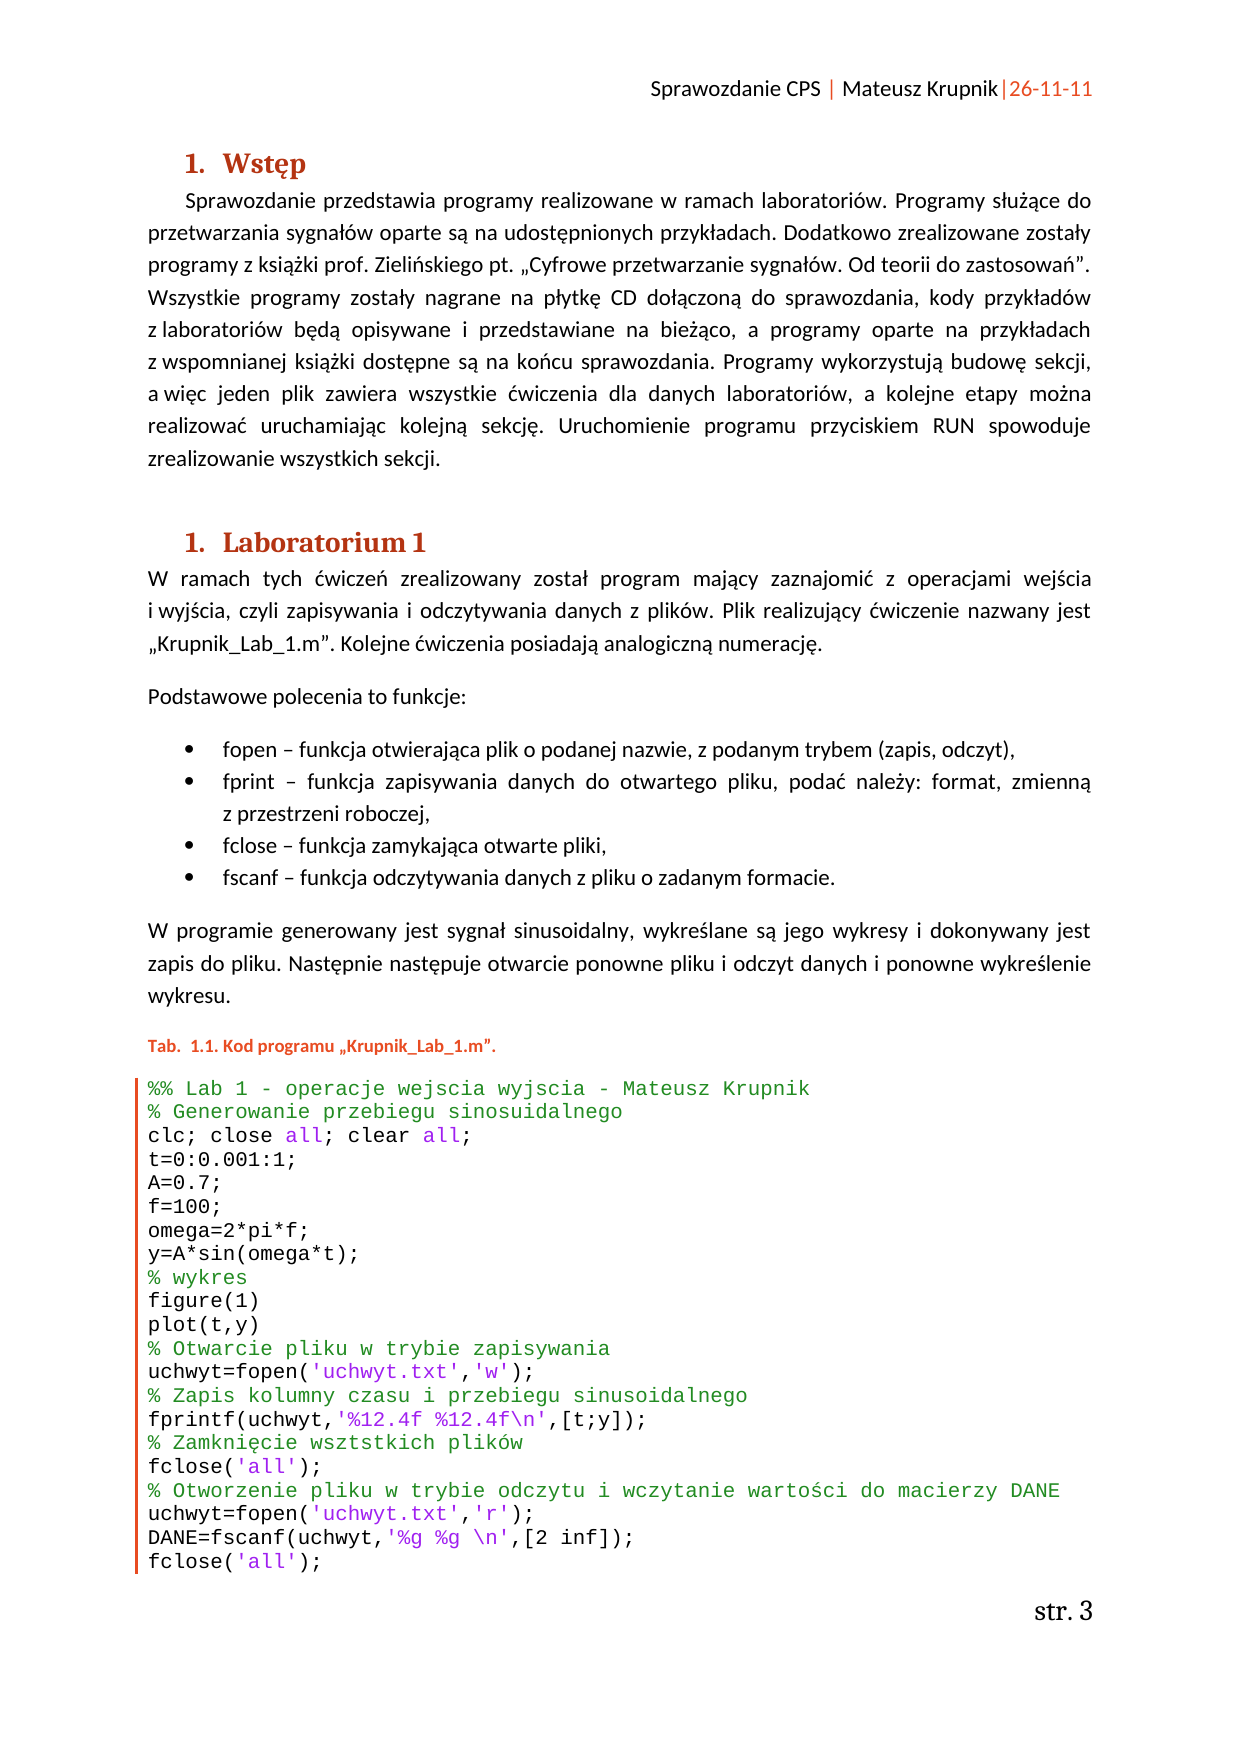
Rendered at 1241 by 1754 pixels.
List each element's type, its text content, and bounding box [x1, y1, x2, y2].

text Sprawozdanie przedstawia programy realizowane w ramach laboratoriów. Programy służące do przetwarzania sygnałów oparte są na udostępnionych przykładach. Dodatkowo zrealizowane zostały programy z książki prof. Zielińskiego pt. „Cyfrowe przetwarzanie sygnałów. Od teorii do zastosowań”. Wszystkie programy zostały nagrane na płytkę CD dołączoną do sprawozdania, kody przykładów z laboratoriów będą opisywane i przedstawiane na bieżąco, a programy oparte na przykładach z wspomnianej książki dostępne są na końcu sprawozdania. Programy wykorzystują budowę sekcji, a więc jeden plik zawiera wszystkie ćwiczenia dla danych laboratoriów, a kolejne etapy można realizować uruchamiając kolejną sekcję. Uruchomienie programu przyciskiem RUN spowoduje zrealizowanie wszystkich sekcji. [148, 186, 1093, 472]
list fclose – funkcja zamykająca otwarte pliki, [185, 831, 1093, 859]
list fprint – funkcja zapisywania danych do otwartego pliku, podać należy: format, zmienną z przestrzeni roboczej, [185, 767, 1093, 827]
text Podstawowe polecenia to funkcje: [148, 682, 1093, 710]
subtitle Laboratorium 1 [185, 526, 1093, 559]
list fscanf – funkcja odczytywania danych z pliku o zadanym formacie. [185, 863, 1093, 892]
text W programie generowany jest sygnał sinusoidalny, wykreślane są jego wykresy i dokonywany jest zapis do pliku. Następnie następuje otwarcie ponowne pliku i odczyt danych i ponowne wykreślenie wykresu. [148, 917, 1093, 1009]
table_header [138, 1078, 1096, 1574]
list fopen – funkcja otwierająca plik o podanej nazwie, z podanym trybem (zapis, odczyt), [185, 735, 1093, 763]
text W ramach tych ćwiczeń zrealizowany został program mający zaznajomić z operacjami wejścia i wyjścia, czyli zapisywania i odczytywania danych z plików. Plik realizujący ćwiczenie nazwany jest „Krupnik_Lab_1.m”. Kolejne ćwiczenia posiadają analogiczną numerację. [148, 564, 1093, 657]
subtitle Wstęp [185, 148, 1093, 181]
